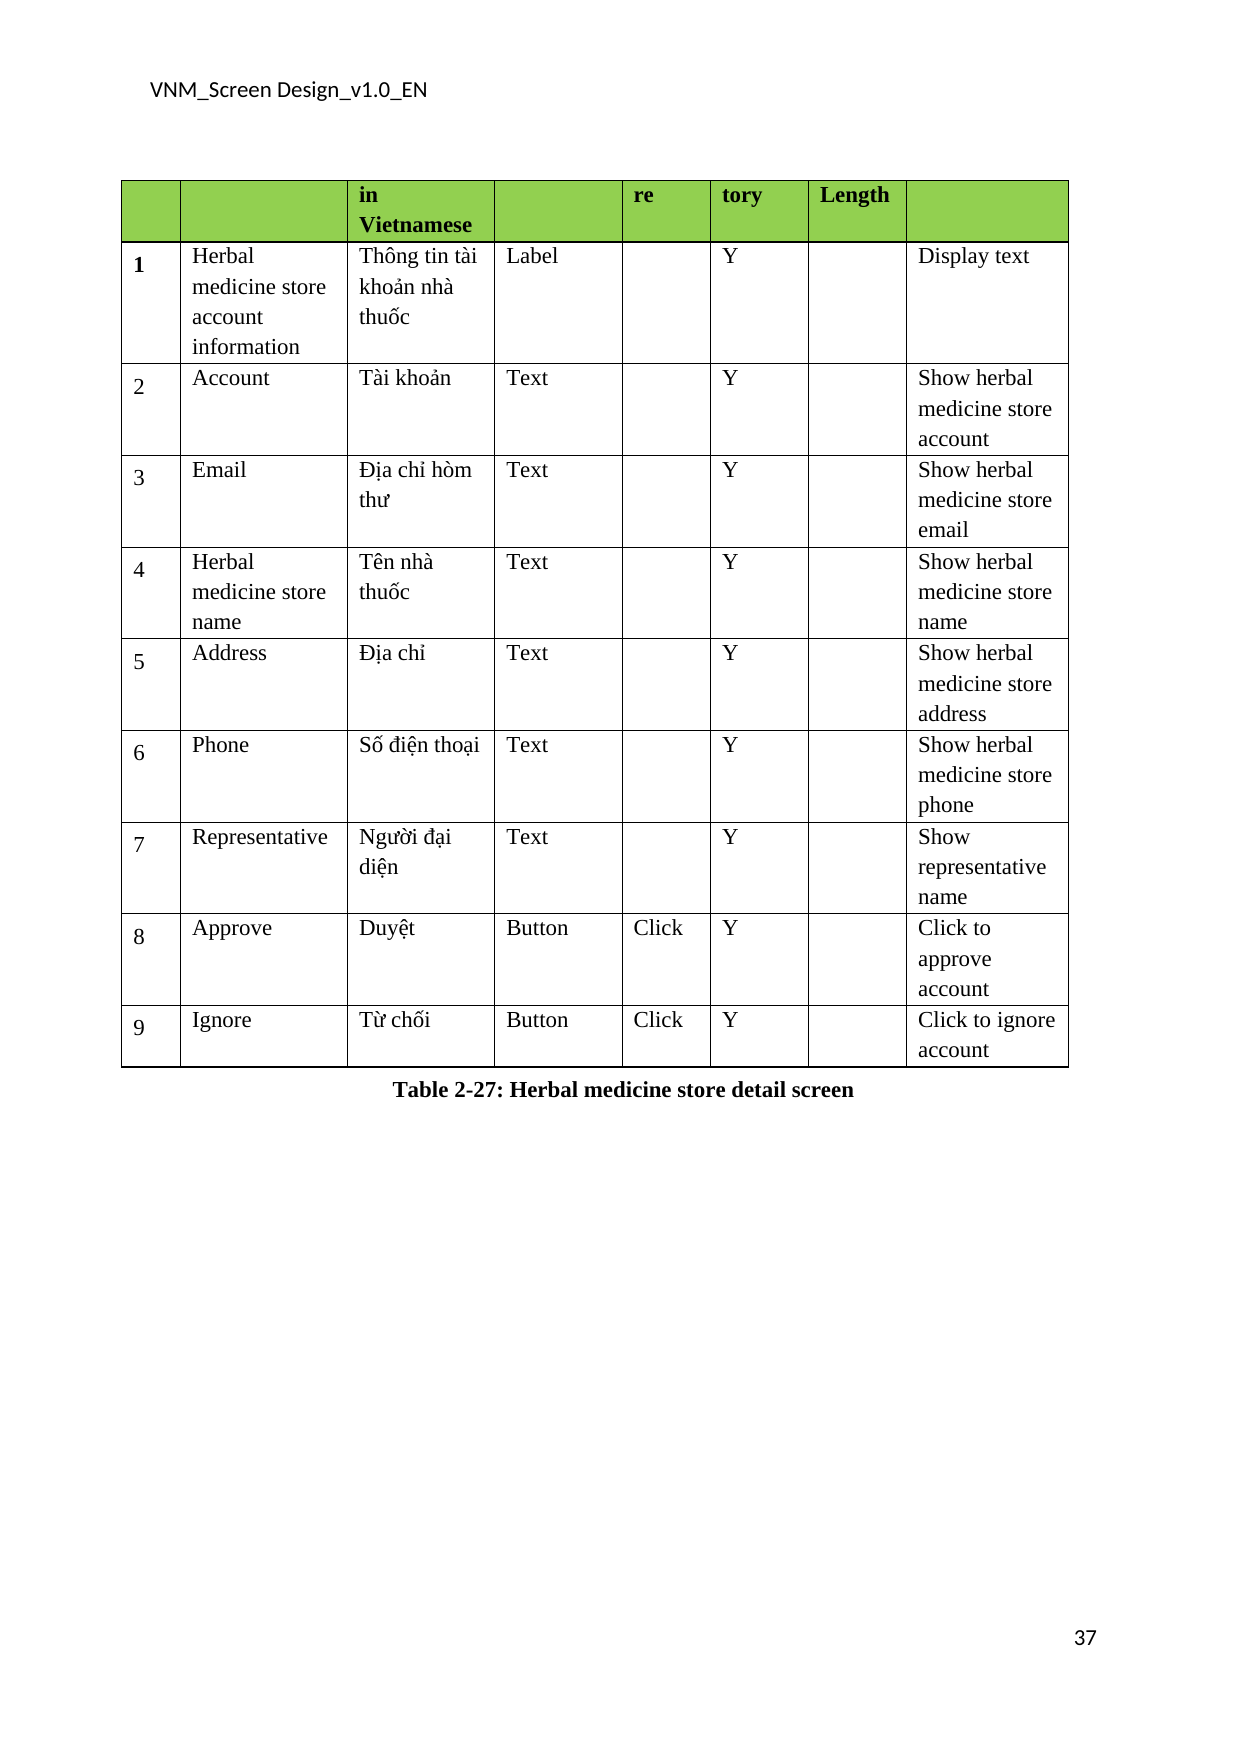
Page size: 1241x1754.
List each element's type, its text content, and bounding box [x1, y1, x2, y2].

table_cell Ignore [181, 1006, 347, 1066]
table_cell Herbal medicine store name [181, 548, 347, 638]
table_cell Text [495, 639, 622, 730]
table_cell Show herbal medicine store name [907, 548, 1068, 638]
table_cell Show representative name [907, 823, 1068, 913]
table_cell Địa chỉ hòm thư [348, 456, 494, 547]
table_cell Text [495, 456, 622, 547]
table_cell [122, 823, 180, 913]
table_cell Y [711, 914, 808, 1005]
table_cell [122, 548, 180, 638]
table_cell Y [711, 456, 808, 547]
table_cell Text [495, 823, 622, 913]
table_cell Show herbal medicine store account [907, 364, 1068, 455]
table_cell Display text [907, 243, 1068, 363]
table_cell [809, 364, 906, 455]
table_cell [809, 823, 906, 913]
table_cell Y [711, 639, 808, 730]
table_cell Thông tin tài khoản nhà thuốc [348, 243, 494, 363]
table_cell [623, 456, 710, 547]
table_cell [623, 823, 710, 913]
table_header Mandatory [711, 181, 808, 241]
table_cell Từ chối [348, 1006, 494, 1066]
table_cell [623, 364, 710, 455]
table_cell [623, 731, 710, 822]
table_cell [122, 639, 180, 730]
table_cell Tài khoản [348, 364, 494, 455]
table_cell Button [495, 1006, 622, 1066]
table_cell Text [495, 548, 622, 638]
table_cell [809, 1006, 906, 1066]
text Table 2-27: Herbal medicine store detail screen [150, 1076, 1097, 1102]
table_cell Approve [181, 914, 347, 1005]
table_cell Duyệt [348, 914, 494, 1005]
table_cell [122, 914, 180, 1005]
table_cell Representative [181, 823, 347, 913]
table_cell Show herbal medicine store email [907, 456, 1068, 547]
table_header Require [623, 181, 710, 241]
table_cell Click [623, 1006, 710, 1066]
table_header Type [495, 181, 622, 241]
table_cell Herbal medicine store account information [181, 243, 347, 363]
table_cell [809, 456, 906, 547]
table_cell Y [711, 548, 808, 638]
table_cell [809, 731, 906, 822]
table_cell Text [495, 731, 622, 822]
table_cell Text [495, 364, 622, 455]
table_cell Button [495, 914, 622, 1005]
table_header Field name [181, 181, 347, 241]
table_cell Y [711, 243, 808, 363]
table_cell Account [181, 364, 347, 455]
table_cell Y [711, 731, 808, 822]
table_cell [809, 548, 906, 638]
table_cell [122, 364, 180, 455]
table_cell Show herbal medicine store address [907, 639, 1068, 730]
table_cell Y [711, 1006, 808, 1066]
table_cell [809, 639, 906, 730]
table_cell [122, 1006, 180, 1066]
table_cell [809, 243, 906, 363]
table_cell Địa chỉ [348, 639, 494, 730]
table_cell [809, 914, 906, 1005]
table_cell Show herbal medicine store phone [907, 731, 1068, 822]
table_cell Click to approve account [907, 914, 1068, 1005]
table_cell Click [623, 914, 710, 1005]
table_cell Email [181, 456, 347, 547]
table_cell Y [711, 364, 808, 455]
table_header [348, 181, 494, 241]
table_header Description [907, 181, 1068, 241]
table_cell [623, 243, 710, 363]
table_header No [122, 181, 180, 241]
table_header Max-Length [809, 181, 906, 241]
table_cell [122, 456, 180, 547]
table_cell Người đại diện [348, 823, 494, 913]
table_cell Label [495, 243, 622, 363]
table_cell Click to ignore account [907, 1006, 1068, 1066]
table_cell Y [711, 823, 808, 913]
table_cell [122, 731, 180, 822]
table_cell Tên nhà thuốc [348, 548, 494, 638]
table_cell [623, 639, 710, 730]
table_cell Số điện thoại [348, 731, 494, 822]
table_cell Phone [181, 731, 347, 822]
table_cell [623, 548, 710, 638]
table_cell Address [181, 639, 347, 730]
table_cell [122, 243, 180, 363]
